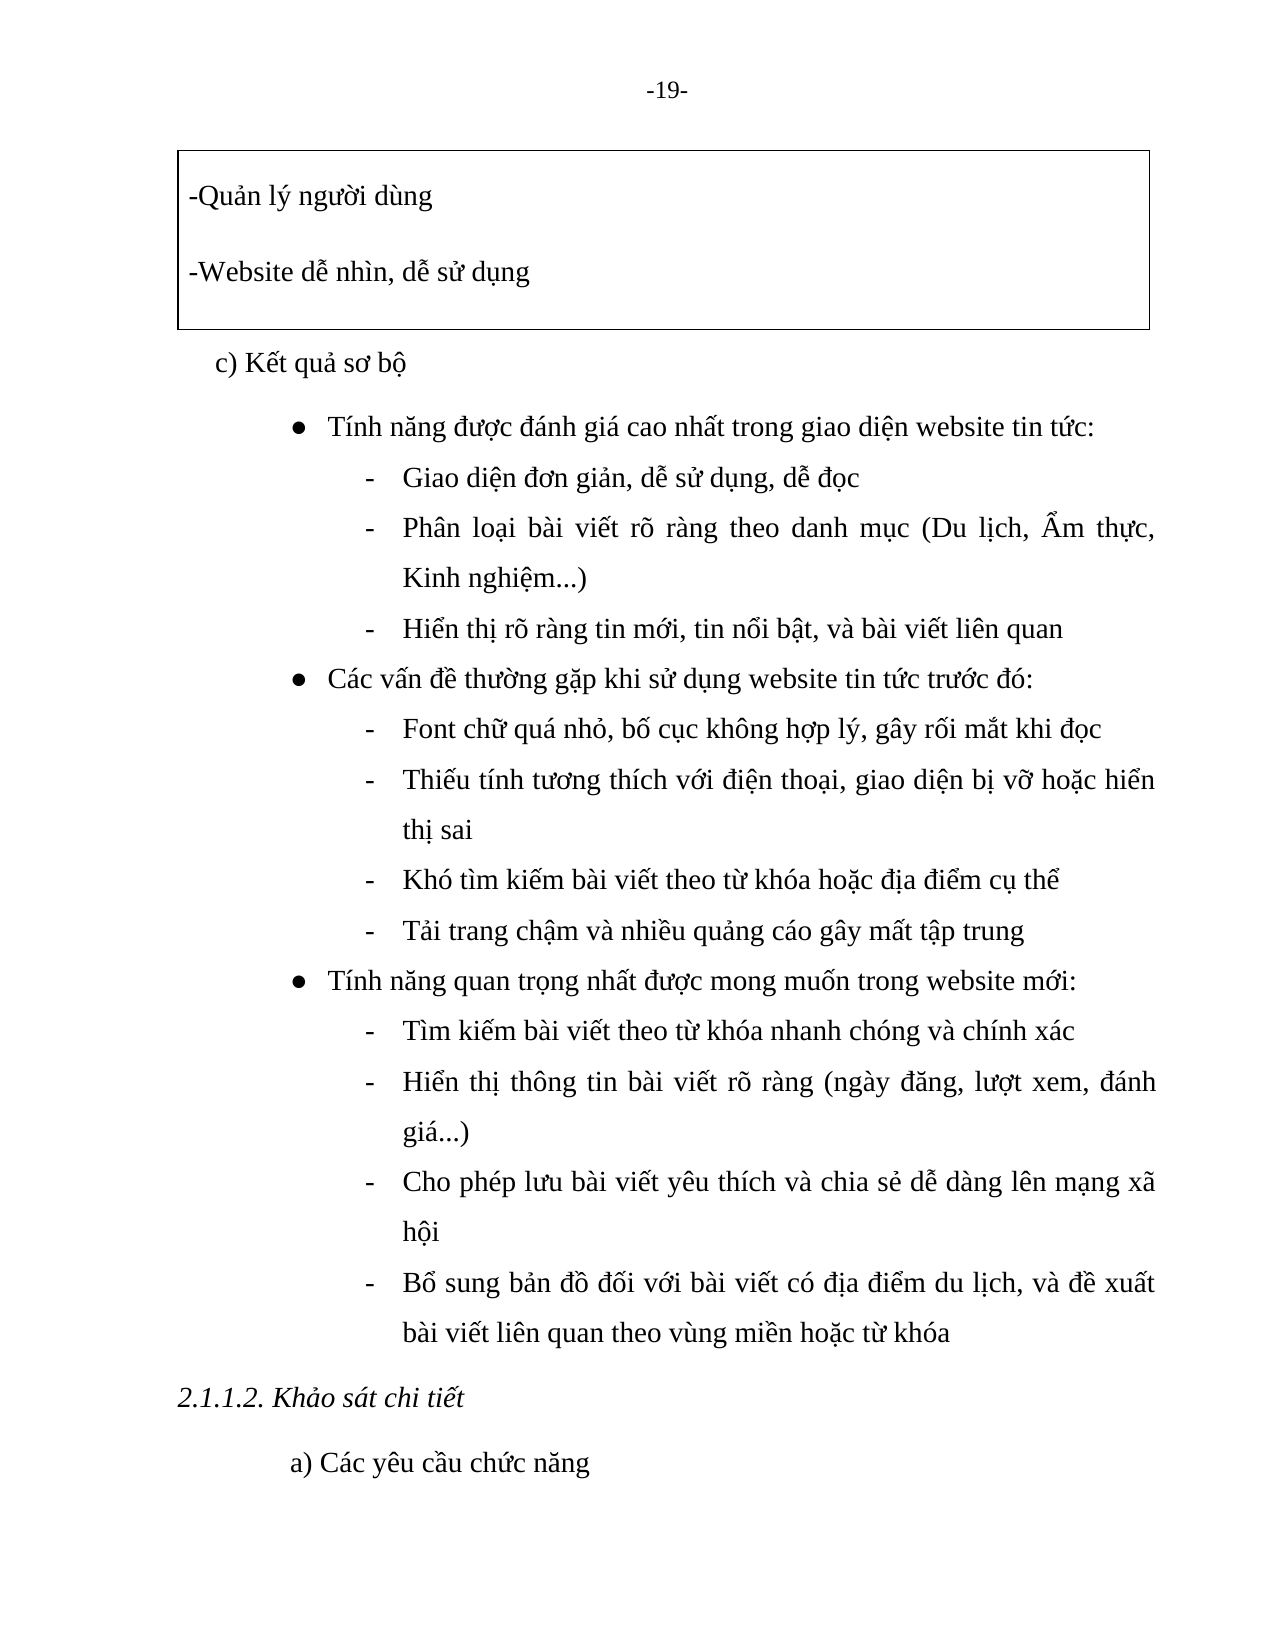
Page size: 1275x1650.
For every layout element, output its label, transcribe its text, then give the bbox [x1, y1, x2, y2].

list Khó tìm kiếm bài viết theo từ khóa hoặc địa điểm cụ thể [365, 862, 1157, 896]
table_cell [179, 151, 1149, 329]
list Cho phép lưu bài viết yêu thích và chia sẻ dễ dàng lên mạng xã hội [365, 1164, 1157, 1248]
list Tìm kiếm bài viết theo từ khóa nhanh chóng và chính xác [365, 1013, 1157, 1047]
list Giao diện đơn giản, dễ sử dụng, dễ đọc [365, 460, 1157, 493]
subtitle 2.1.1.2. Khảo sát chi tiết [177, 1380, 1157, 1414]
list Tính năng được đánh giá cao nhất trong giao diện website tin tức: [290, 409, 1157, 443]
list Thiếu tính tương thích với điện thoại, giao diện bị vỡ hoặc hiển thị sai [365, 762, 1157, 846]
text a) Các yêu cầu chức năng [290, 1445, 1157, 1478]
list Tải trang chậm và nhiều quảng cáo gây mất tập trung [365, 913, 1157, 946]
list Tính năng quan trọng nhất được mong muốn trong website mới: [290, 963, 1157, 997]
list Hiển thị rõ ràng tin mới, tin nổi bật, và bài viết liên quan [365, 611, 1157, 644]
text c) Kết quả sơ bộ [215, 345, 1157, 378]
list Font chữ quá nhỏ, bố cục không hợp lý, gây rối mắt khi đọc [365, 711, 1157, 745]
list Bổ sung bản đồ đối với bài viết có địa điểm du lịch, và đề xuất bài viết liên quan theo vùng miền hoặc từ khóa [365, 1265, 1157, 1349]
list Các vấn đề thường gặp khi sử dụng website tin tức trước đó: [290, 661, 1157, 695]
list Hiển thị thông tin bài viết rõ ràng (ngày đăng, lượt xem, đánh giá...) [365, 1064, 1157, 1147]
list Phân loại bài viết rõ ràng theo danh mục (Du lịch, Ẩm thực, Kinh nghiệm...) [365, 510, 1157, 594]
